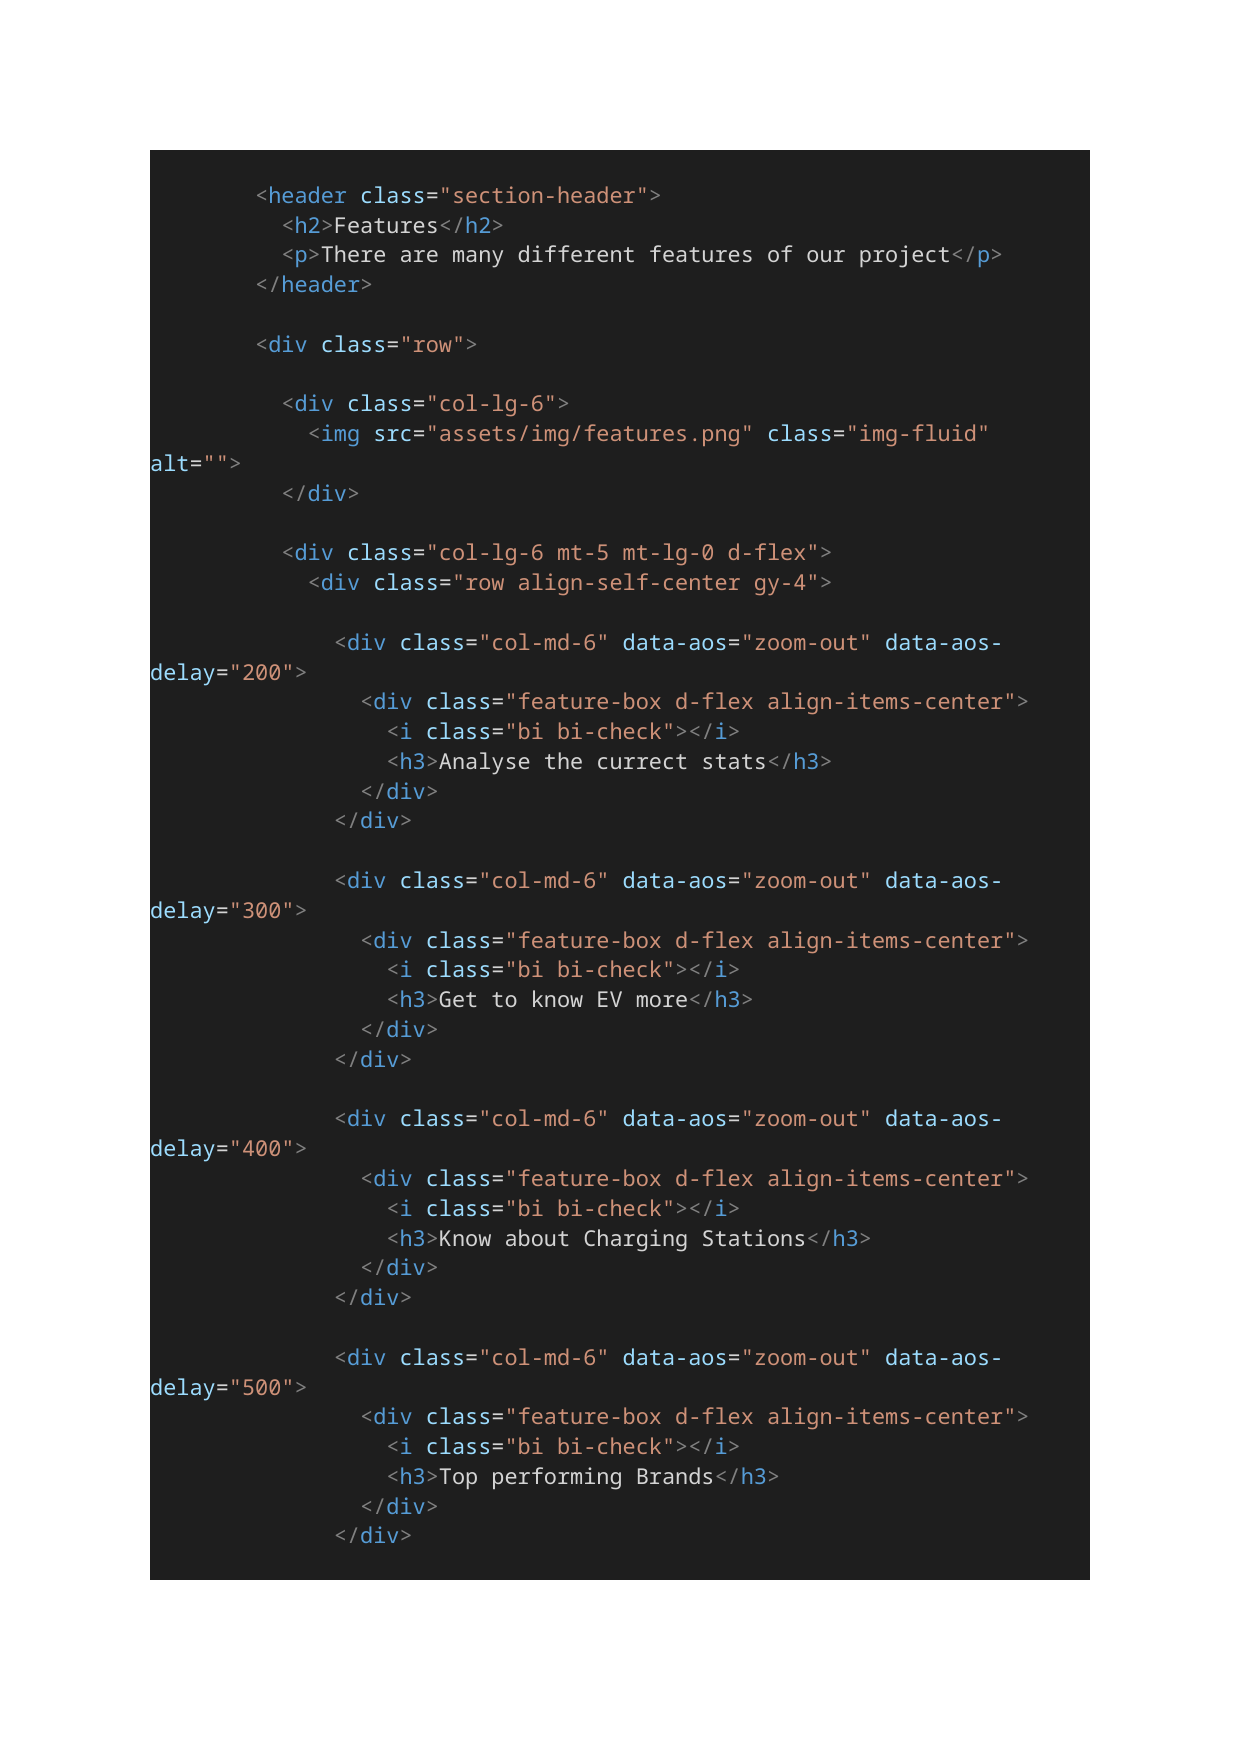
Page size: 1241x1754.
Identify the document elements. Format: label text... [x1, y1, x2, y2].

text <h3>Analyse the currect stats</h3> [150, 746, 1090, 776]
text </div> [150, 478, 1090, 507]
text </div> [150, 1491, 1090, 1520]
text <i class="bi bi-check"></i> [150, 1193, 1090, 1222]
text <h3>Know about Charging Stations</h3> [150, 1222, 1090, 1252]
text <div class="feature-box d-flex align-items-center"> [150, 924, 1090, 954]
text </header> [150, 269, 1090, 299]
text <header class="section-header"> [150, 180, 1090, 209]
text <p>There are many different features of our project</p> [150, 239, 1090, 269]
text <div class="col-md-6" data-aos="zoom-out" data-aos-delay="200"> [150, 627, 1090, 686]
text </div> [150, 1044, 1090, 1073]
text <i class="bi bi-check"></i> [150, 954, 1090, 984]
text <div class="col-md-6" data-aos="zoom-out" data-aos-delay="500"> [150, 1342, 1090, 1401]
text <div class="row align-self-center gy-4"> [150, 567, 1090, 597]
text <div class="col-md-6" data-aos="zoom-out" data-aos-delay="300"> [150, 865, 1090, 924]
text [150, 1401, 1090, 1431]
text </div> [150, 1014, 1090, 1044]
text <i class="bi bi-check"></i> [150, 716, 1090, 746]
text <div class="col-md-6" data-aos="zoom-out" data-aos-delay="400"> [150, 1103, 1090, 1163]
text <div class="col-lg-6"> [150, 388, 1090, 418]
text </div> [150, 805, 1090, 835]
text </div> [150, 1252, 1090, 1282]
text <div class="col-lg-6 mt-5 mt-lg-0 d-flex"> [150, 537, 1090, 567]
text <i class="bi bi-check"></i> [150, 1431, 1090, 1461]
text <h3>Get to know EV more</h3> [150, 984, 1090, 1014]
text </div> [150, 1520, 1090, 1550]
text <h2>Features</h2> [150, 209, 1090, 239]
text <div class="row"> [150, 329, 1090, 358]
text <div class="feature-box d-flex align-items-center"> [150, 686, 1090, 716]
text </div> [150, 1282, 1090, 1312]
text <img src="assets/img/features.png" class="img-fluid" alt=""> [150, 418, 1090, 478]
text <div class="feature-box d-flex align-items-center"> [150, 1163, 1090, 1193]
text <h3>Top performing Brands</h3> [150, 1461, 1090, 1491]
text </div> [150, 776, 1090, 805]
